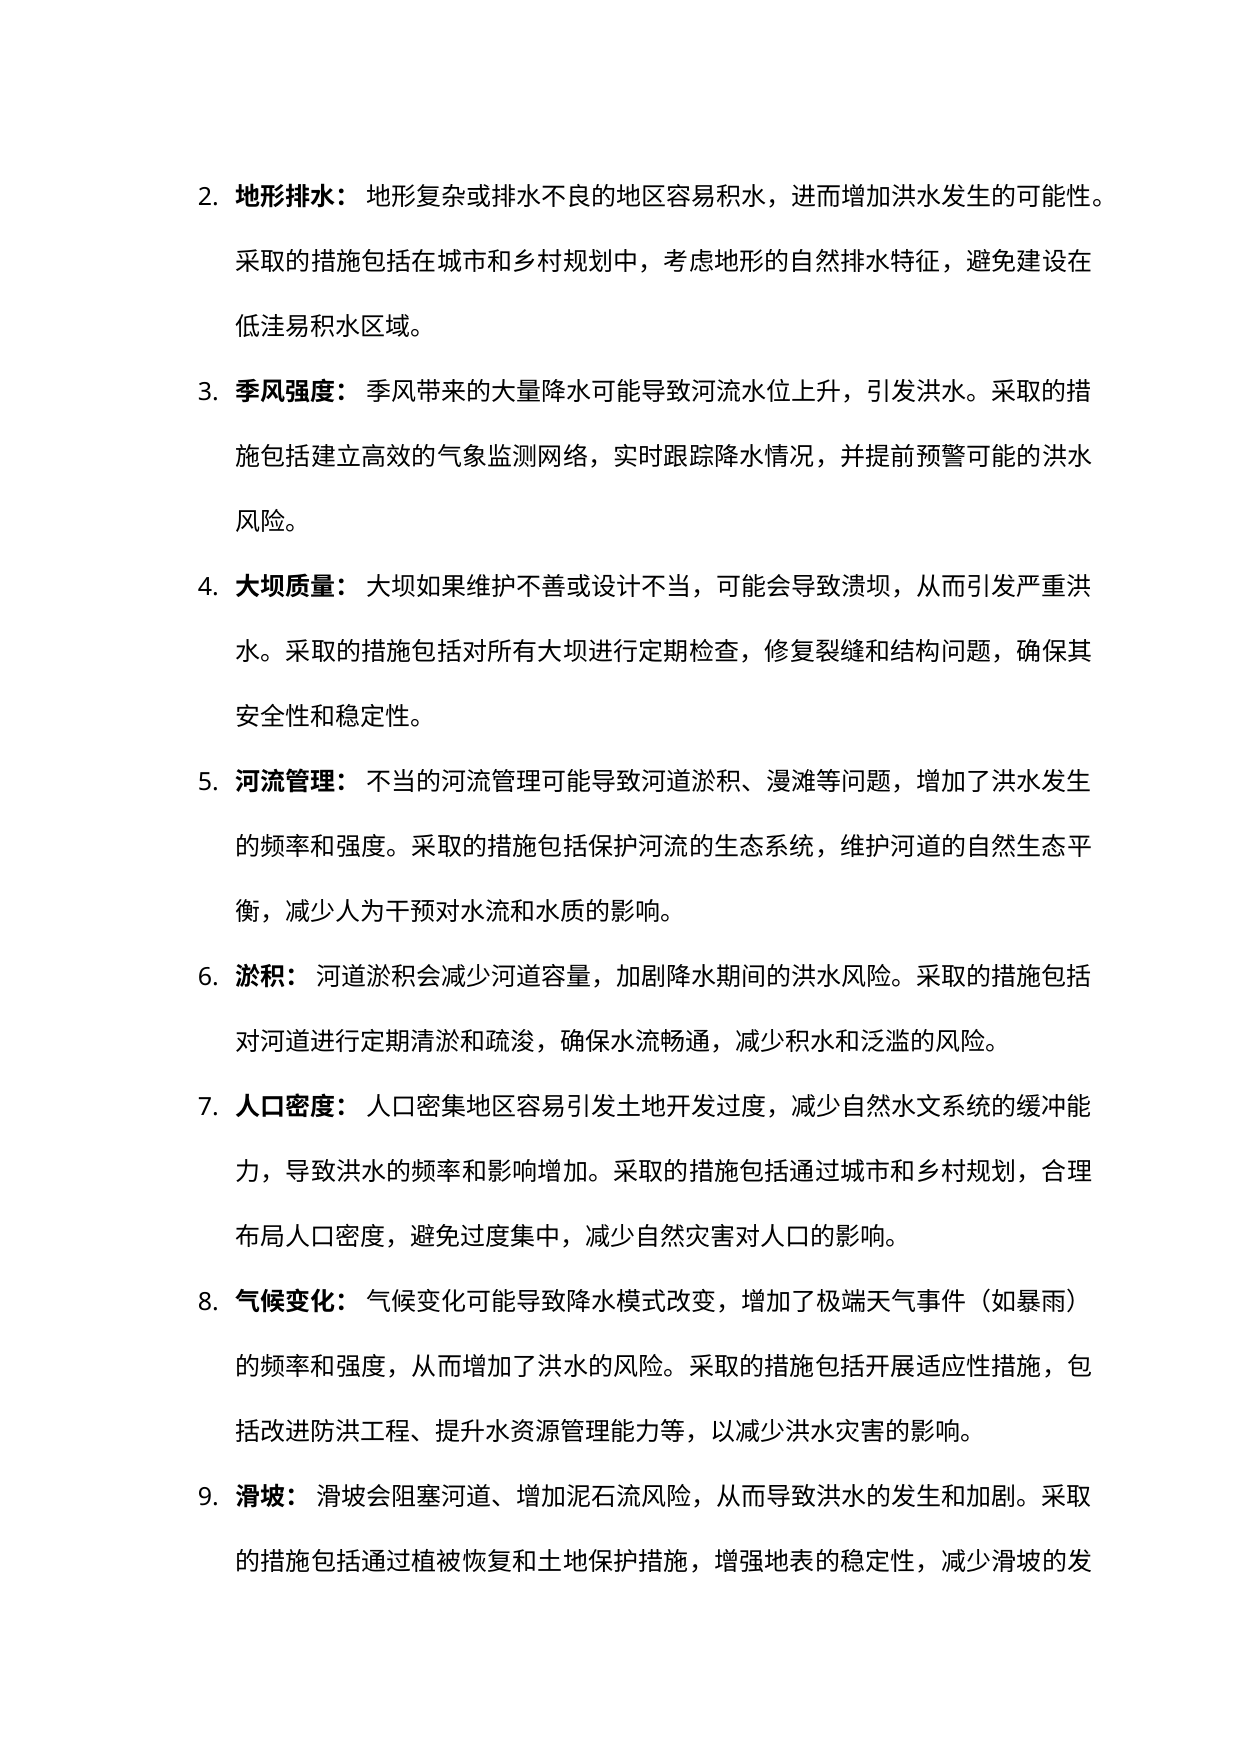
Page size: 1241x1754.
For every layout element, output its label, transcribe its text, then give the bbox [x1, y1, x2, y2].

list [198, 1462, 1092, 1592]
list 大坝质量： 大坝如果维护不善或设计不当，可能会导致溃坝，从而引发严重洪水。采取的措施包括对所有大坝进行定期检查，修复裂缝和结构问题，确保其安全性和稳定性。 [198, 552, 1092, 747]
list 季风强度： 季风带来的大量降水可能导致河流水位上升，引发洪水。采取的措施包括建立高效的气象监测网络，实时跟踪降水情况，并提前预警可能的洪水风险。 [198, 357, 1092, 552]
list 地形排水： 地形复杂或排水不良的地区容易积水，进而增加洪水发生的可能性。采取的措施包括在城市和乡村规划中，考虑地形的自然排水特征，避免建设在低洼易积水区域。 [198, 162, 1092, 357]
list 人口密度： 人口密集地区容易引发土地开发过度，减少自然水文系统的缓冲能力，导致洪水的频率和影响增加。采取的措施包括通过城市和乡村规划，合理布局人口密度，避免过度集中，减少自然灾害对人口的影响。 [198, 1072, 1092, 1267]
list 气候变化： 气候变化可能导致降水模式改变，增加了极端天气事件（如暴雨）的频率和强度，从而增加了洪水的风险。采取的措施包括开展适应性措施，包括改进防洪工程、提升水资源管理能力等，以减少洪水灾害的影响。 [198, 1267, 1092, 1462]
list 淤积： 河道淤积会减少河道容量，加剧降水期间的洪水风险。采取的措施包括对河道进行定期清淤和疏浚，确保水流畅通，减少积水和泛滥的风险。 [198, 942, 1092, 1072]
list 河流管理： 不当的河流管理可能导致河道淤积、漫滩等问题，增加了洪水发生的频率和强度。采取的措施包括保护河流的生态系统，维护河道的自然生态平衡，减少人为干预对水流和水质的影响。 [198, 747, 1092, 942]
